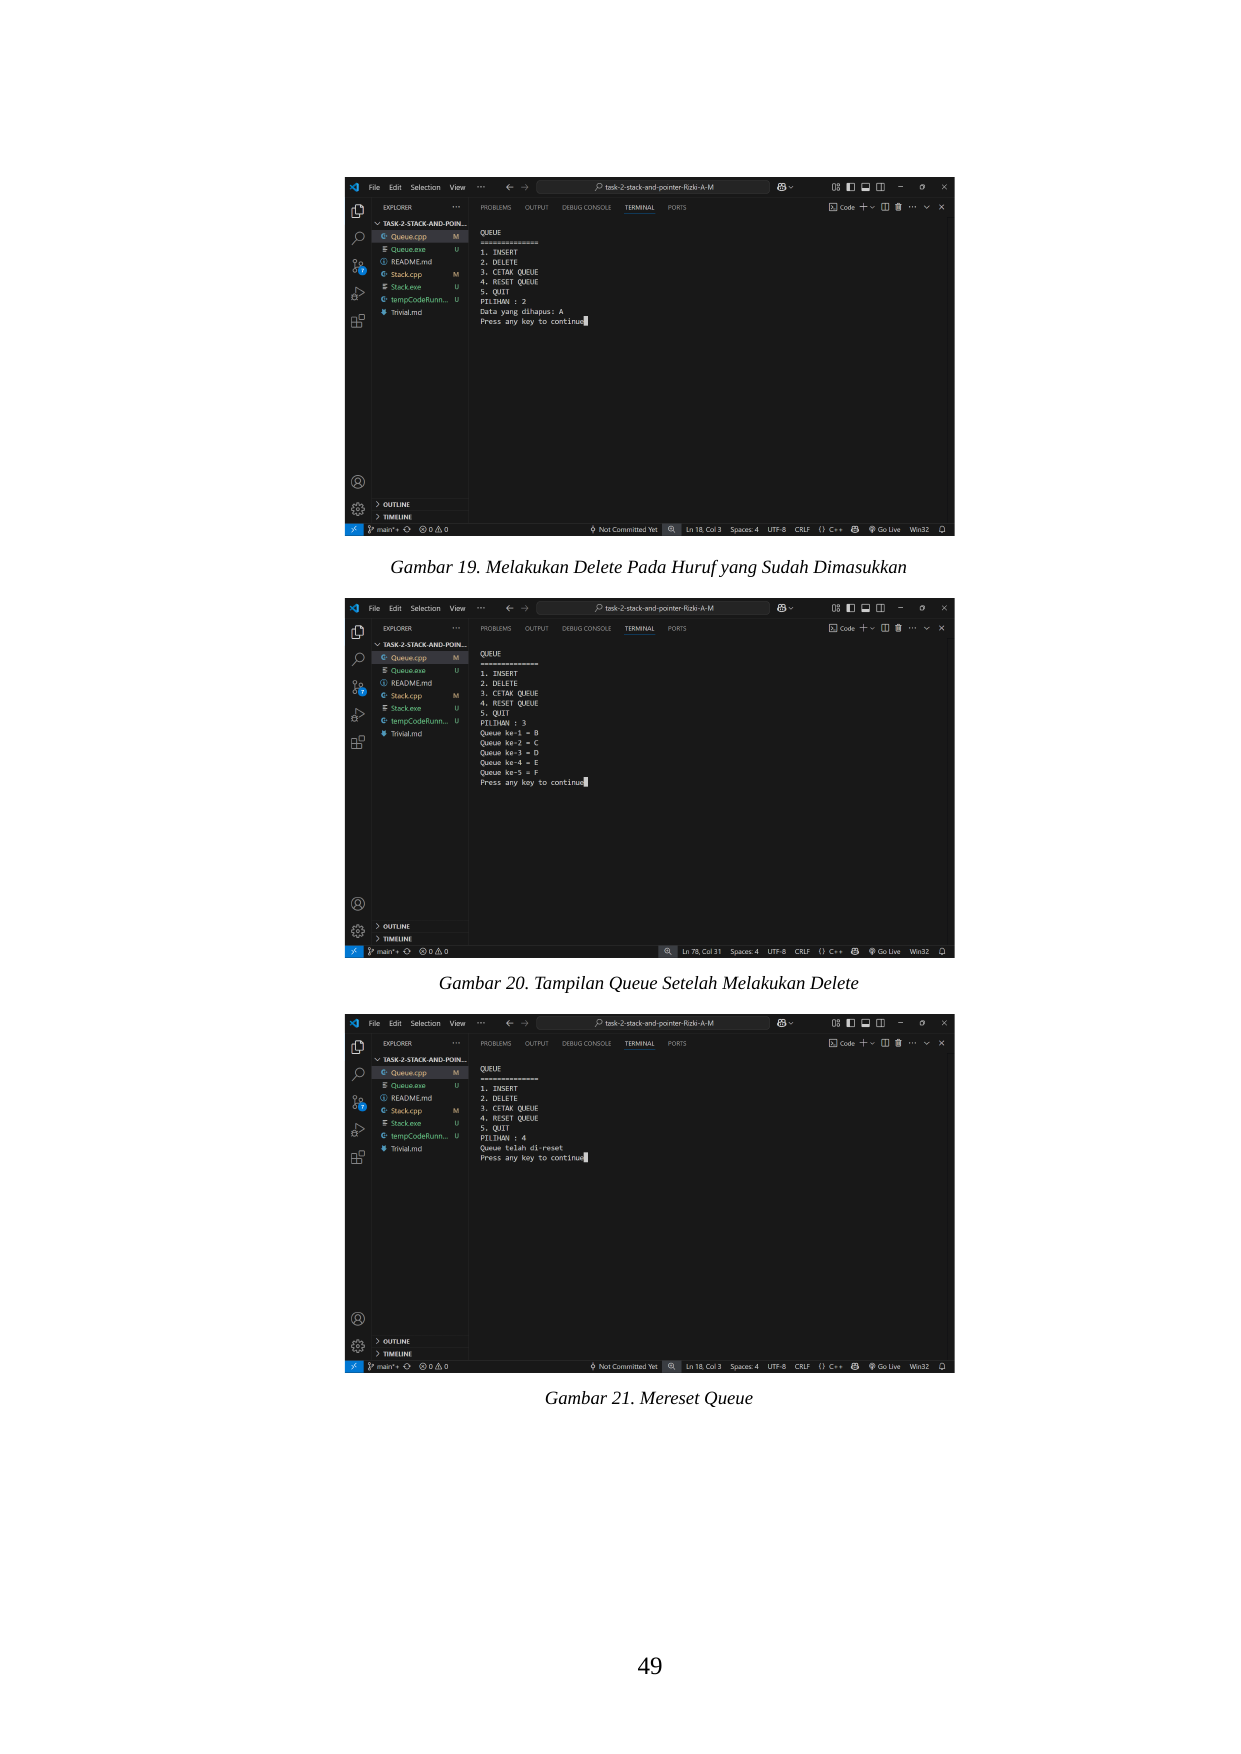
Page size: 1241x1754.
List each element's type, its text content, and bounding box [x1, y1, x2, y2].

picture [344, 598, 955, 958]
picture [344, 177, 955, 536]
picture [344, 1014, 955, 1373]
